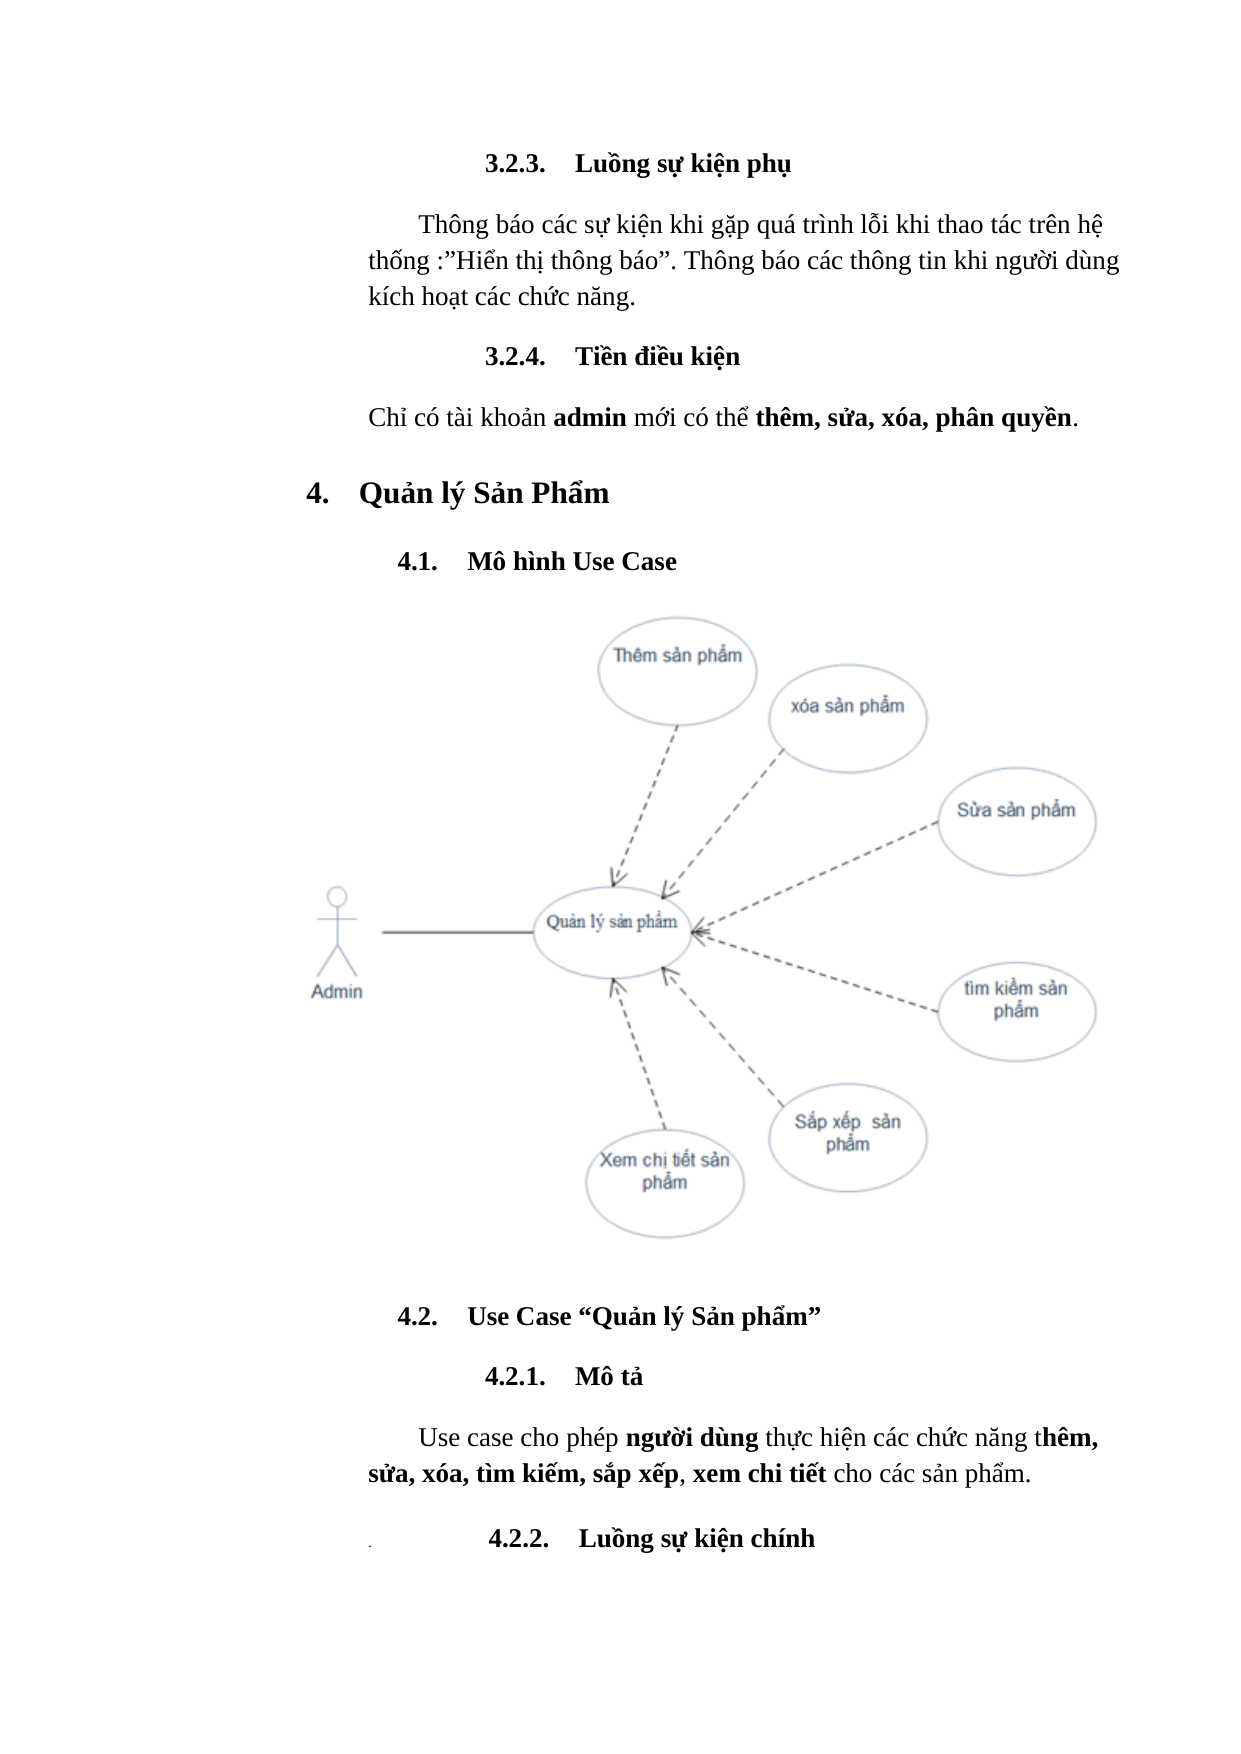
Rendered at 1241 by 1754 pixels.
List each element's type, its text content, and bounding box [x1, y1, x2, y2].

subtitle 3.2.3. Luồng sự kiện phụ [368, 148, 1137, 179]
subtitle 3.2.4. Tiền điều kiện [368, 341, 1137, 372]
subtitle 4.2.1. Mô tả [368, 1360, 1137, 1391]
subtitle Thông báo các sự kiện khi gặp quá trình lỗi khi thao tác trên hệ thống :”Hiển thị thông báo”. Thông báo các thông tin khi người dùng kích hoạt các chức năng. [368, 208, 1137, 311]
subtitle Chỉ có tài khoản admin mới có thể thêm, sửa, xóa, phân quyền. [368, 401, 1137, 432]
picture [268, 588, 1209, 1263]
subtitle 4. Quản lý Sản Phẩm [251, 474, 1137, 510]
subtitle 4.2. Use Case “Quản lý Sản phẩm” [310, 1299, 1137, 1331]
subtitle . 4.2.2. Luồng sự kiện chính [368, 1522, 1137, 1553]
subtitle 4.1. Mô hình Use Case [310, 545, 1137, 576]
subtitle Use case cho phép người dùng thực hiện các chức năng thêm, sửa, xóa, tìm kiếm, sắp xếp, xem chi tiết cho các sản phẩm. [368, 1421, 1137, 1488]
